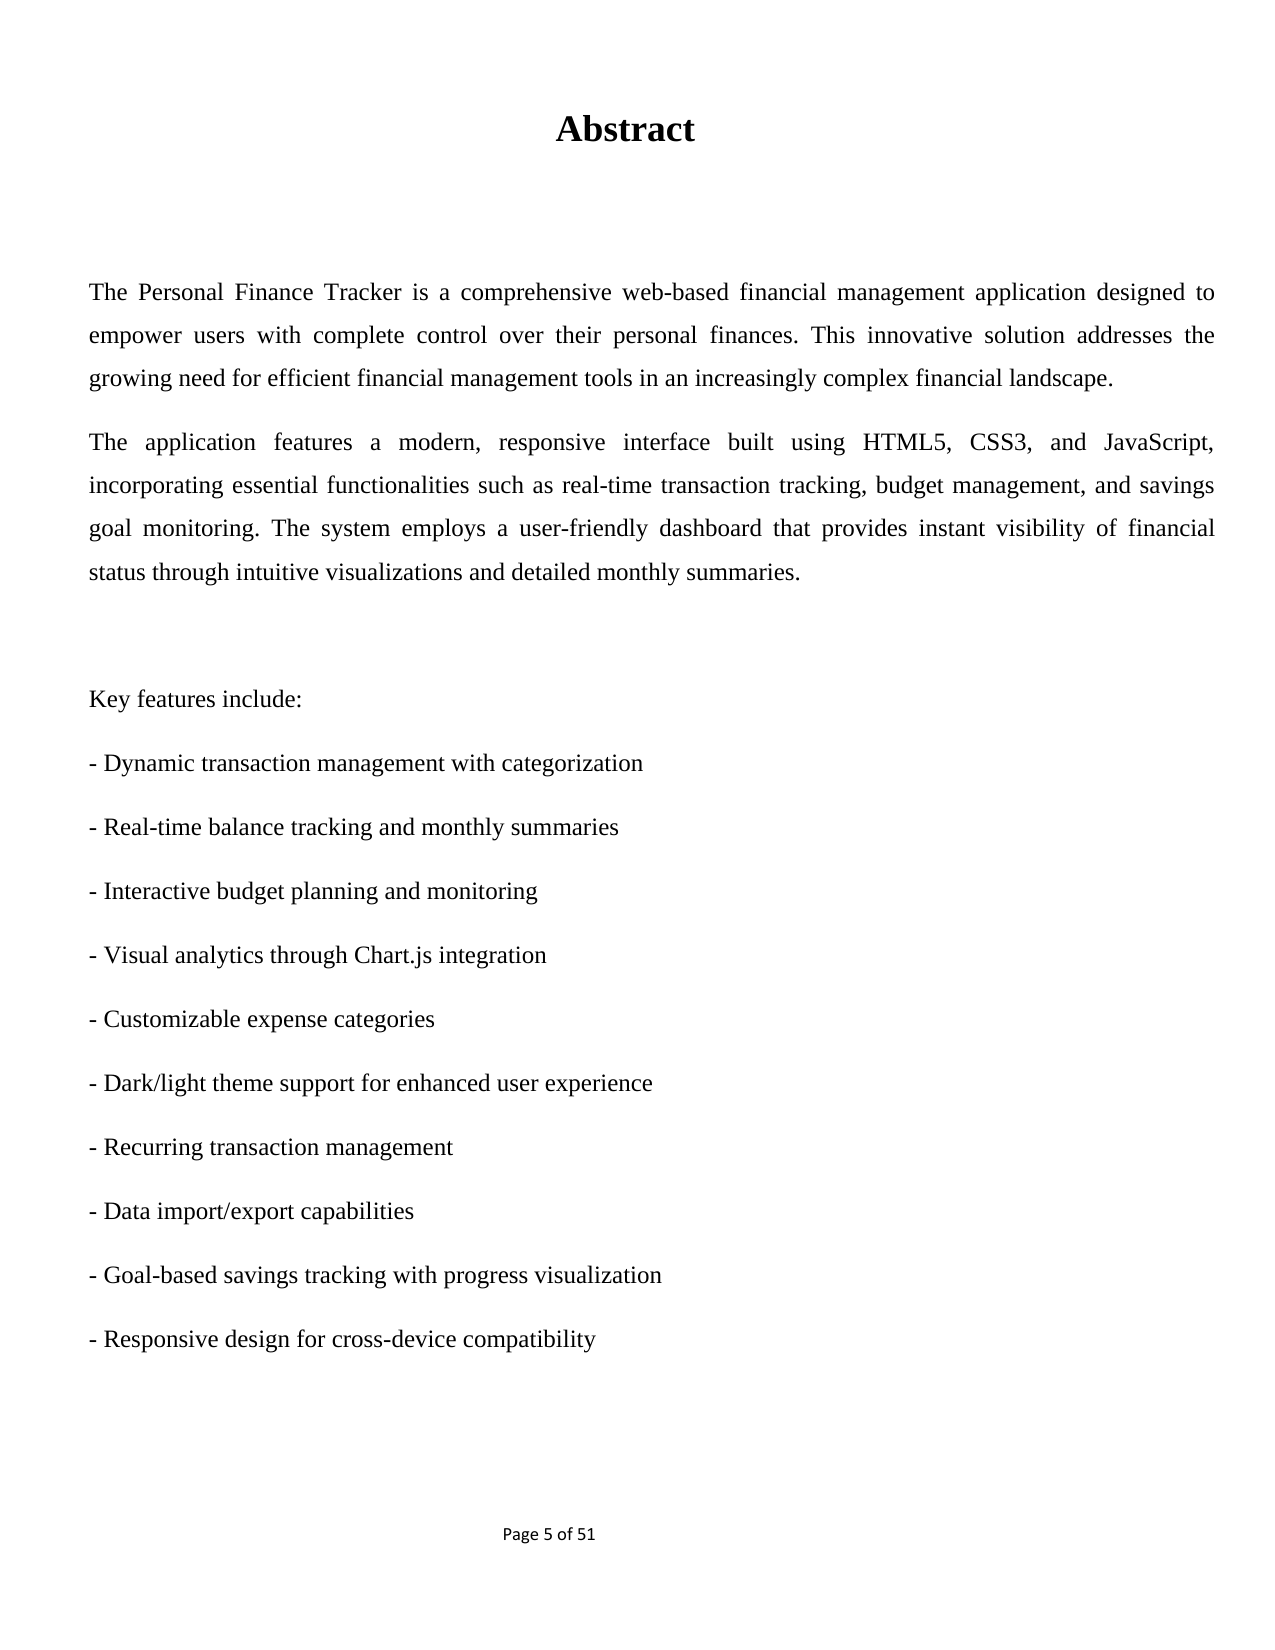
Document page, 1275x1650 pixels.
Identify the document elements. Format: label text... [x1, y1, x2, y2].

text The application features a modern, responsive interface built using HTML5, CSS3, and JavaScript, incorporating essential functionalities such as real-time transaction tracking, budget management, and savings goal monitoring. The system employs a user-friendly dashboard that provides instant visibility of financial status through intuitive visualizations and detailed monthly summaries. [89, 427, 1216, 585]
text - Customizable expense categories [89, 1004, 1216, 1033]
text - Interactive budget planning and monitoring [89, 876, 1216, 905]
text - Dynamic transaction management with categorization [89, 748, 1216, 777]
text Key features include: [89, 684, 1216, 713]
text - Responsive design for cross-device compatibility [89, 1324, 1216, 1353]
text - Goal-based savings tracking with progress visualization [89, 1260, 1216, 1289]
text - Data import/export capabilities [89, 1196, 1216, 1225]
text - Recurring transaction management [89, 1132, 1216, 1161]
text - Real-time balance tracking and monthly summaries [89, 812, 1216, 841]
text - Visual analytics through Chart.js integration [89, 940, 1216, 969]
text - Dark/light theme support for enhanced user experience [89, 1068, 1216, 1097]
text The Personal Finance Tracker is a comprehensive web-based financial management application designed to empower users with complete control over their personal finances. This innovative solution addresses the growing need for efficient financial management tools in an increasingly complex financial landscape. [89, 277, 1216, 392]
text Abstract [464, 106, 1216, 149]
